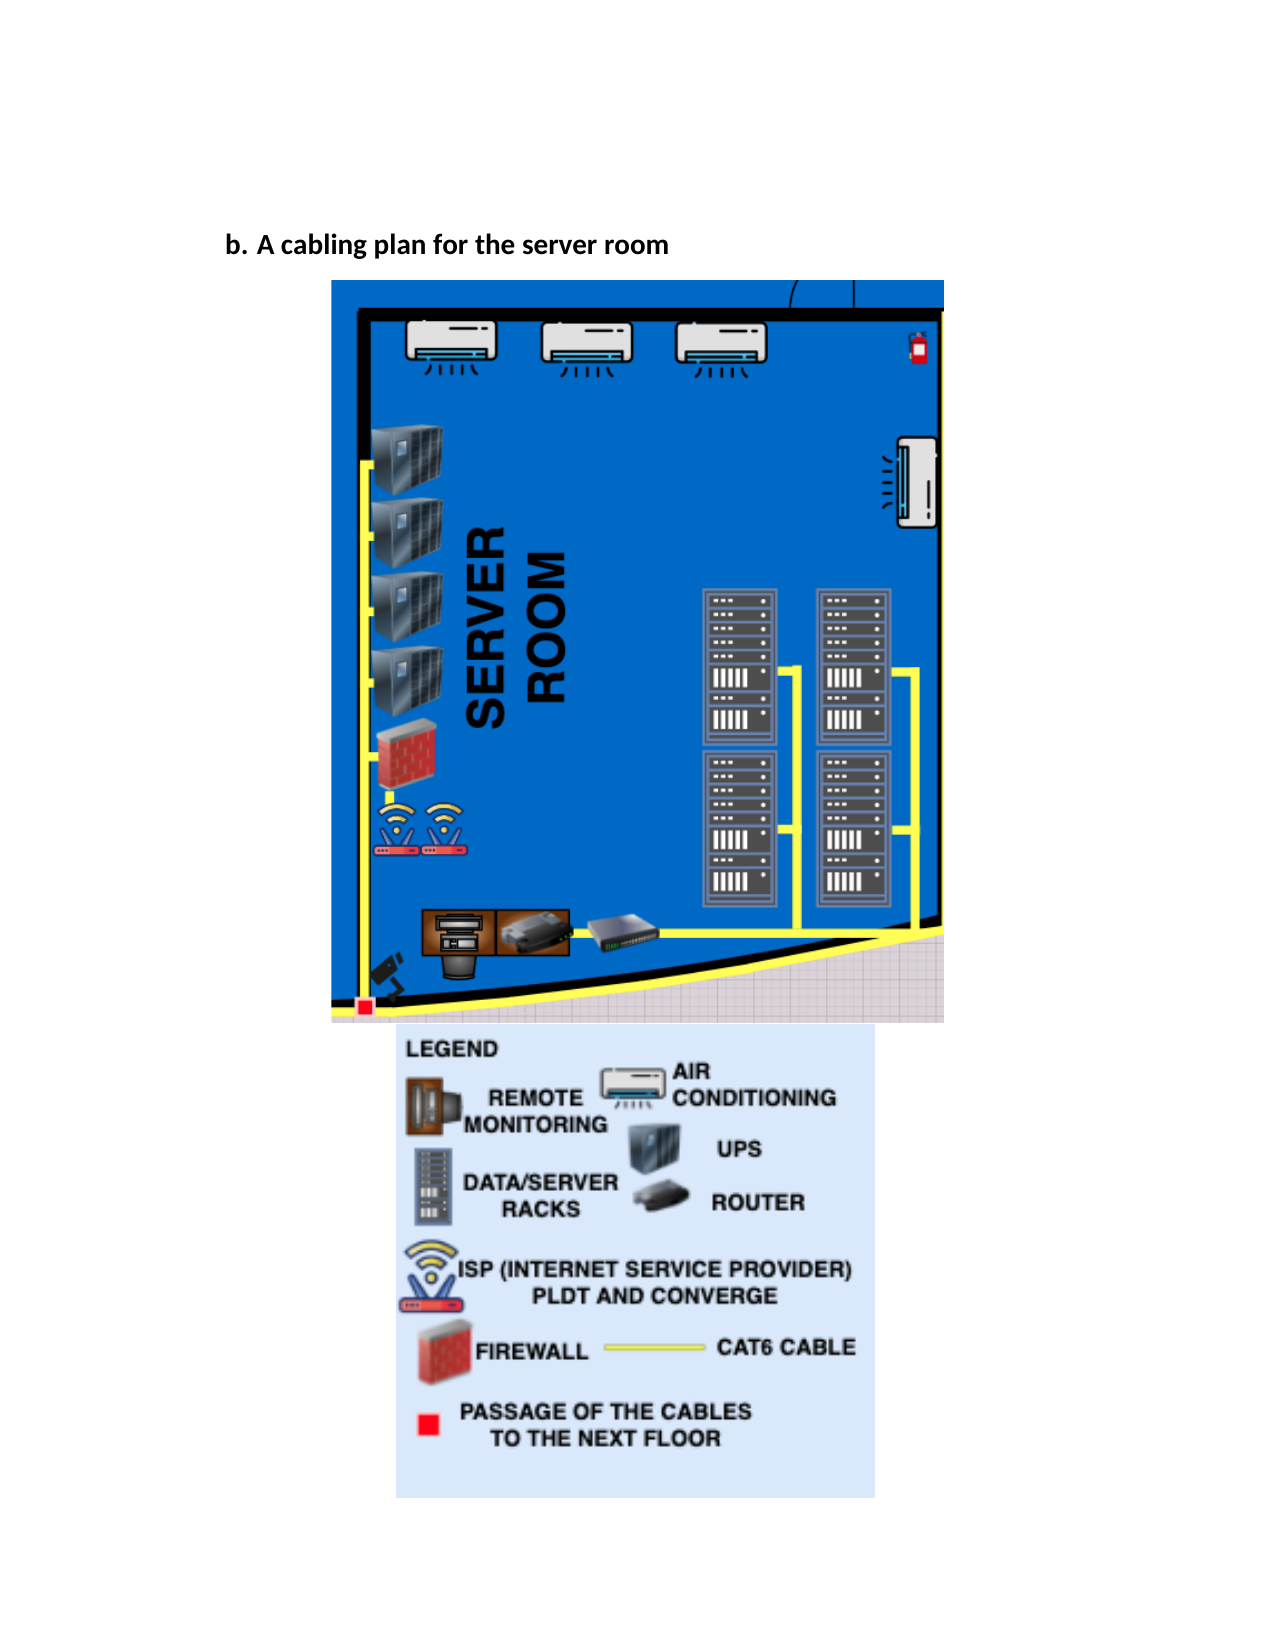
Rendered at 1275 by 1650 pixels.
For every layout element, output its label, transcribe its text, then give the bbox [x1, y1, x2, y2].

picture [331, 280, 944, 1023]
subtitle b. A cabling plan for the server room [225, 226, 1136, 261]
picture [396, 1024, 875, 1498]
